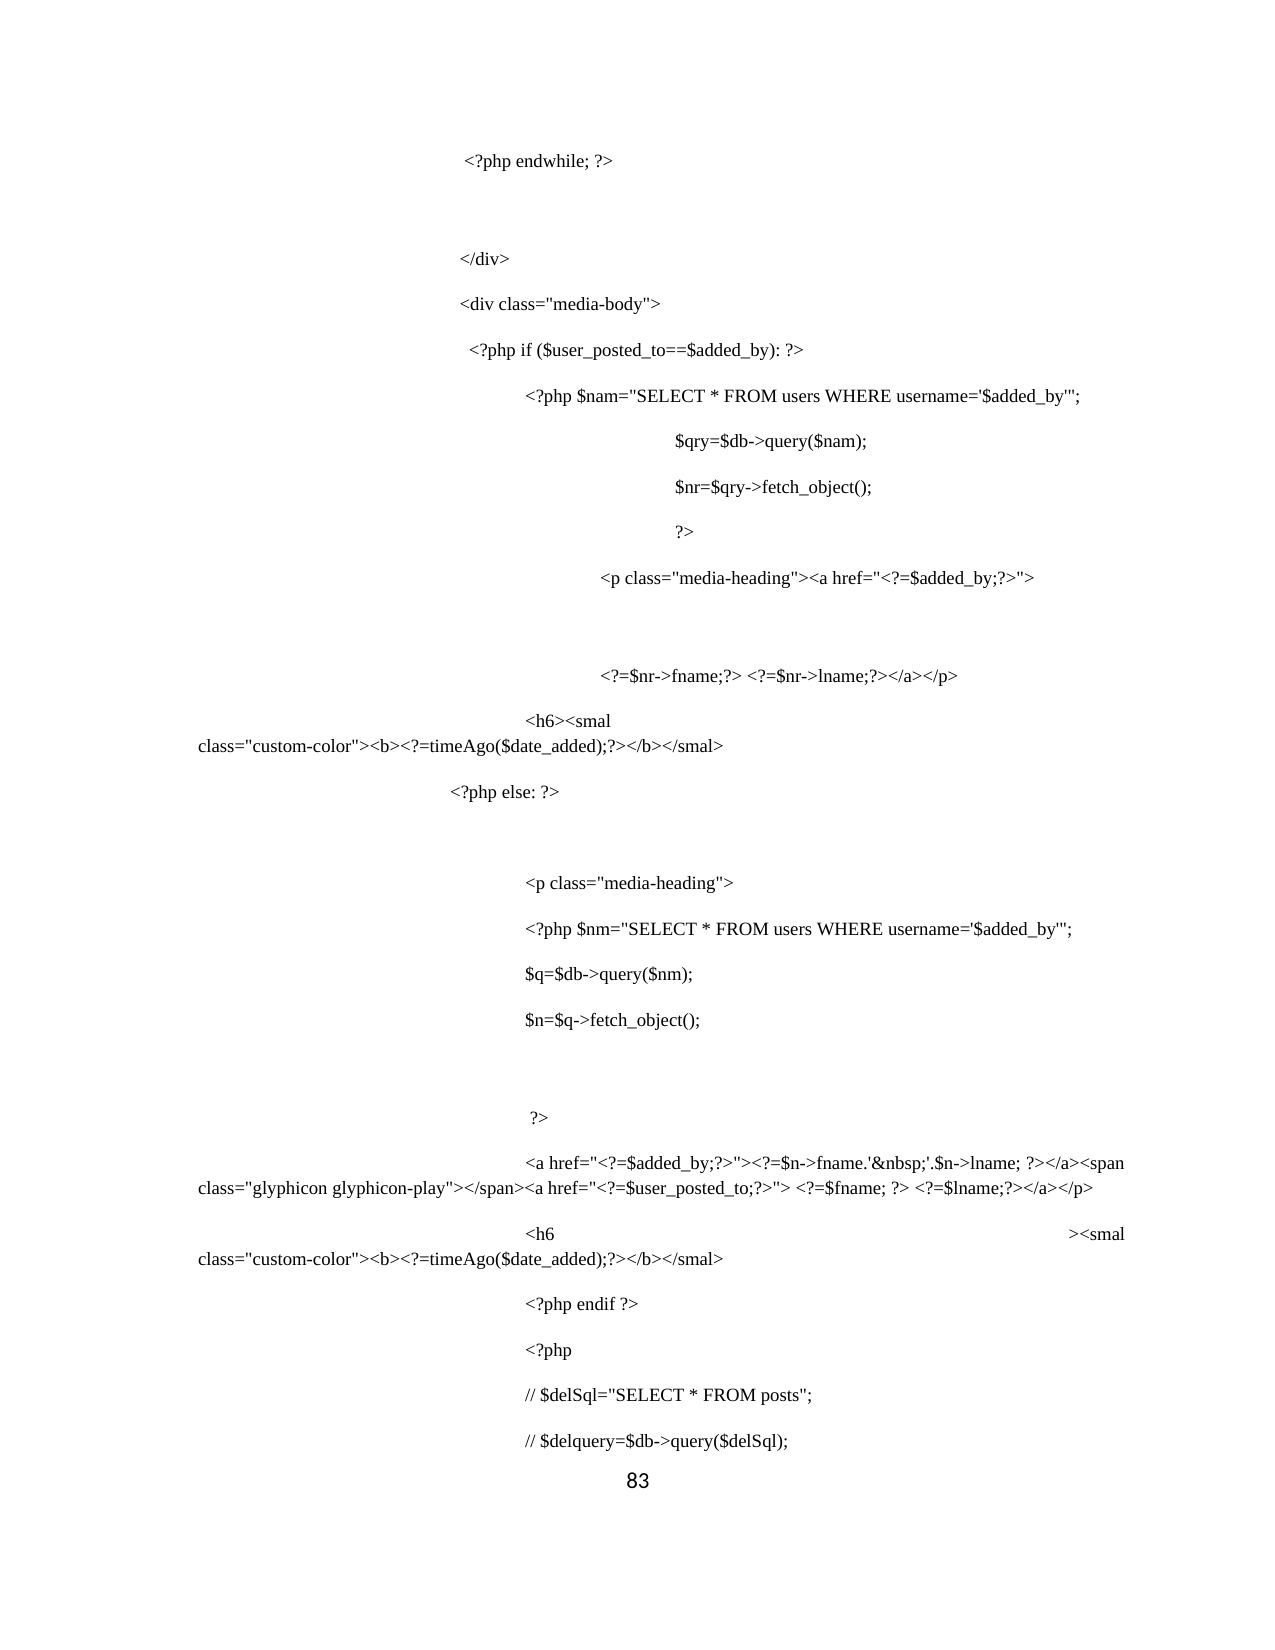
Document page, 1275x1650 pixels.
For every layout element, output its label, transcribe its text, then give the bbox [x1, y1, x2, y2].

text </div> [198, 248, 1125, 269]
text <h6 ><smal class="custom-color"><b><?=timeAgo($date_added);?></b></smal> [198, 1223, 1125, 1269]
text // $delquery=$db->query($delSql); [198, 1430, 1125, 1452]
text ?> [198, 521, 1125, 543]
text $n=$q->fetch_object(); [198, 1009, 1125, 1031]
text <?php else: ?> [198, 781, 1125, 802]
text <?php if ($user_posted_to==$added_by): ?> [198, 339, 1125, 361]
text <?php $nm="SELECT * FROM users WHERE username='$added_by'"; [198, 918, 1125, 939]
text $nr=$qry->fetch_object(); [198, 476, 1125, 497]
text <?php [198, 1339, 1125, 1360]
text <?php $nam="SELECT * FROM users WHERE username='$added_by'"; [198, 384, 1125, 406]
text <?=$nr->fname;?> <?=$nr->lname;?></a></p> [198, 665, 1125, 686]
text <a href="<?=$added_by;?>"><?=$n->fname.'&nbsp;'.$n->lname; ?></a><span class="glyphicon glyphicon-play"></span><a href="<?=$user_posted_to;?>"> <?=$fname; ?> <?=$lname;?></a></p> [198, 1152, 1125, 1199]
text // $delSql="SELECT * FROM posts"; [198, 1384, 1125, 1406]
text <div class="media-body"> [198, 293, 1125, 315]
text <h6><smal class="custom-color"><b><?=timeAgo($date_added);?></b></smal> [198, 710, 1125, 757]
text <?php endif ?> [198, 1293, 1125, 1315]
text $qry=$db->query($nam); [198, 430, 1125, 452]
text $q=$db->query($nm); [198, 963, 1125, 985]
text <?php endwhile; ?> [198, 150, 1125, 172]
text ?> [198, 1107, 1125, 1128]
text <p class="media-heading"> [198, 872, 1125, 894]
text <p class="media-heading"><a href="<?=$added_by;?>"> [198, 567, 1125, 589]
